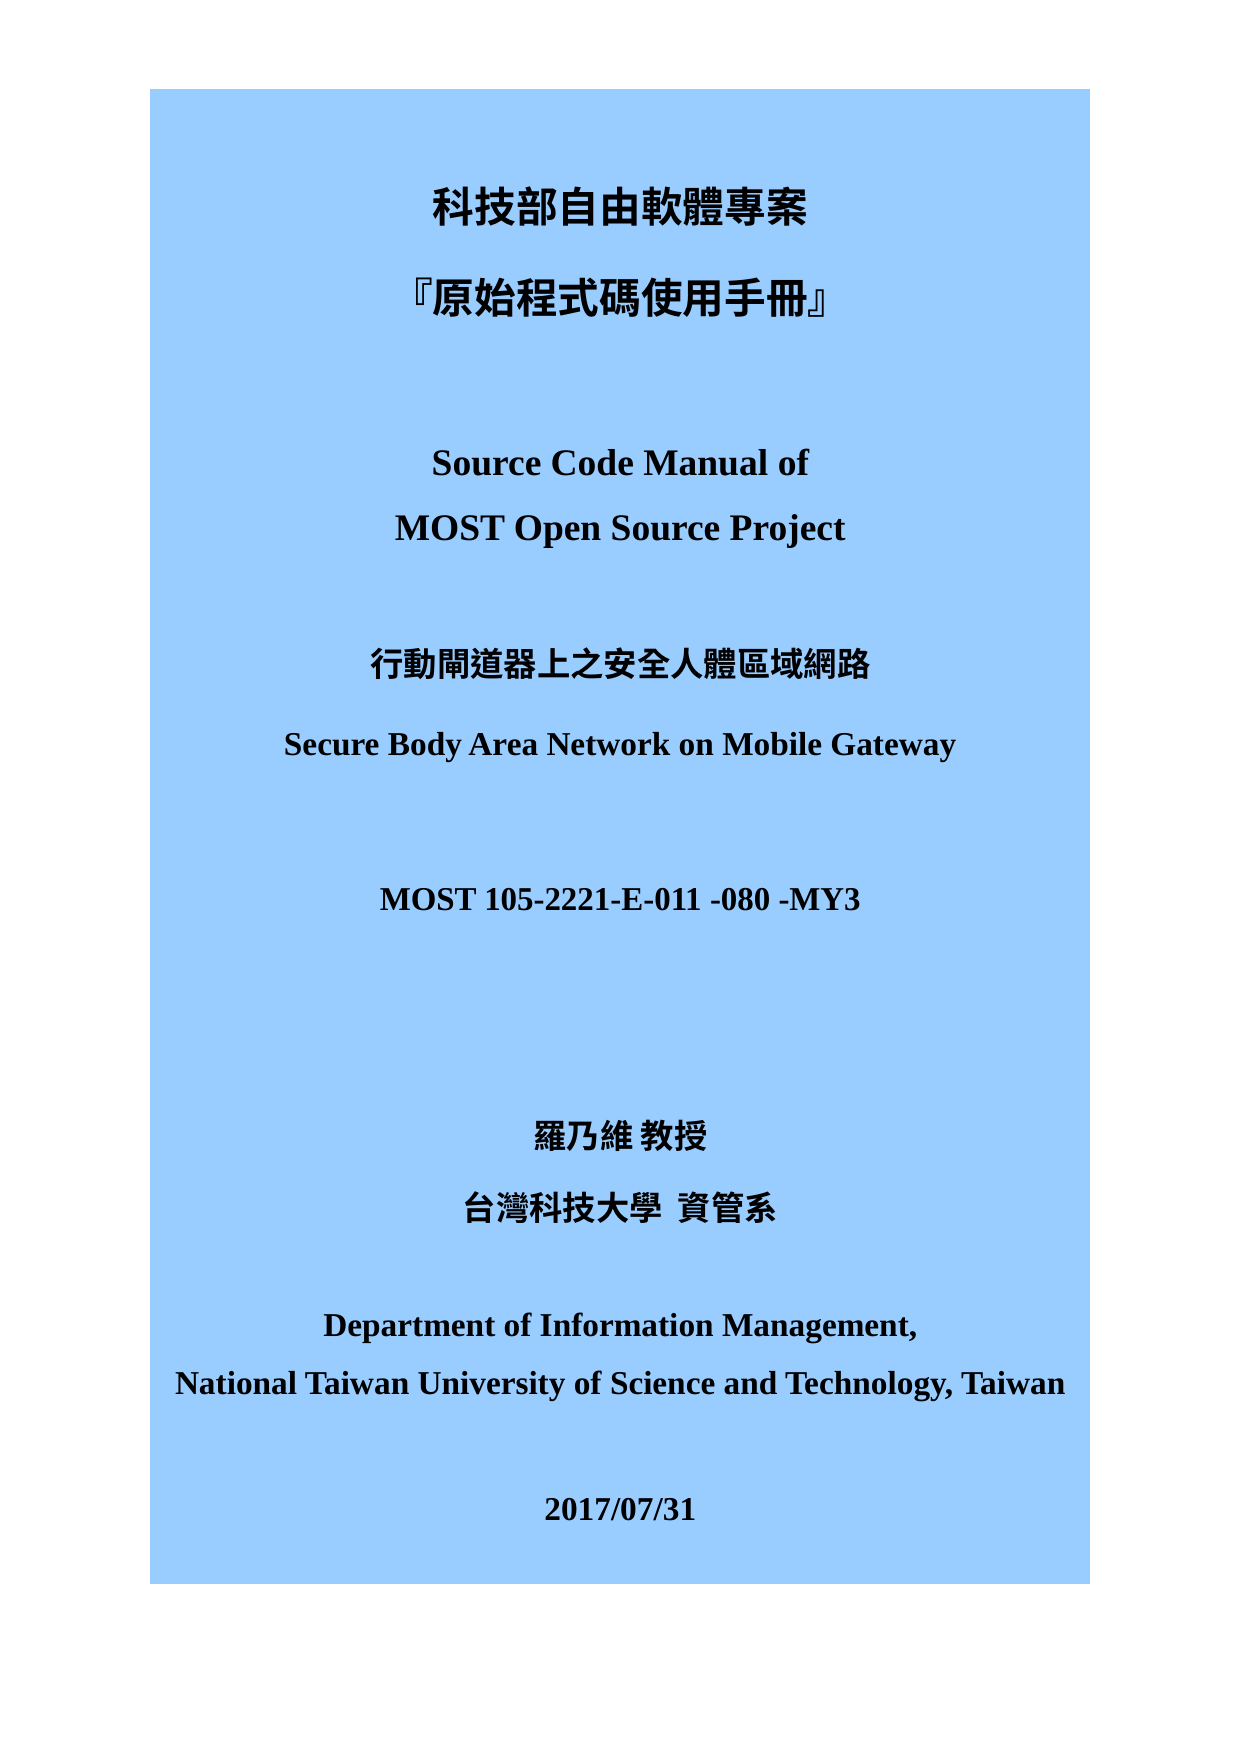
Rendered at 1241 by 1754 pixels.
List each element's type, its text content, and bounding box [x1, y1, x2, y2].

text 羅乃維 教授 [150, 1109, 1090, 1158]
text Department of Information Management, [150, 1306, 1090, 1344]
text 2017/07/31 [150, 1489, 1090, 1527]
text 行動閘道器上之安全人體區域網路 [150, 638, 1090, 686]
text 『原始程式碼使用手冊』 [150, 265, 1090, 325]
text 科技部自由軟體專案 [150, 174, 1090, 235]
text National Taiwan University of Science and Technology, Taiwan [150, 1363, 1090, 1401]
text MOST 105-2221-E-011 -080 -MY3 [150, 878, 1090, 917]
text Source Code Manual of [150, 441, 1090, 484]
text 台灣科技大學 資管系 [150, 1182, 1090, 1230]
text Secure Body Area Network on Mobile Gateway [150, 724, 1090, 763]
text MOST Open Source Project [150, 505, 1090, 548]
